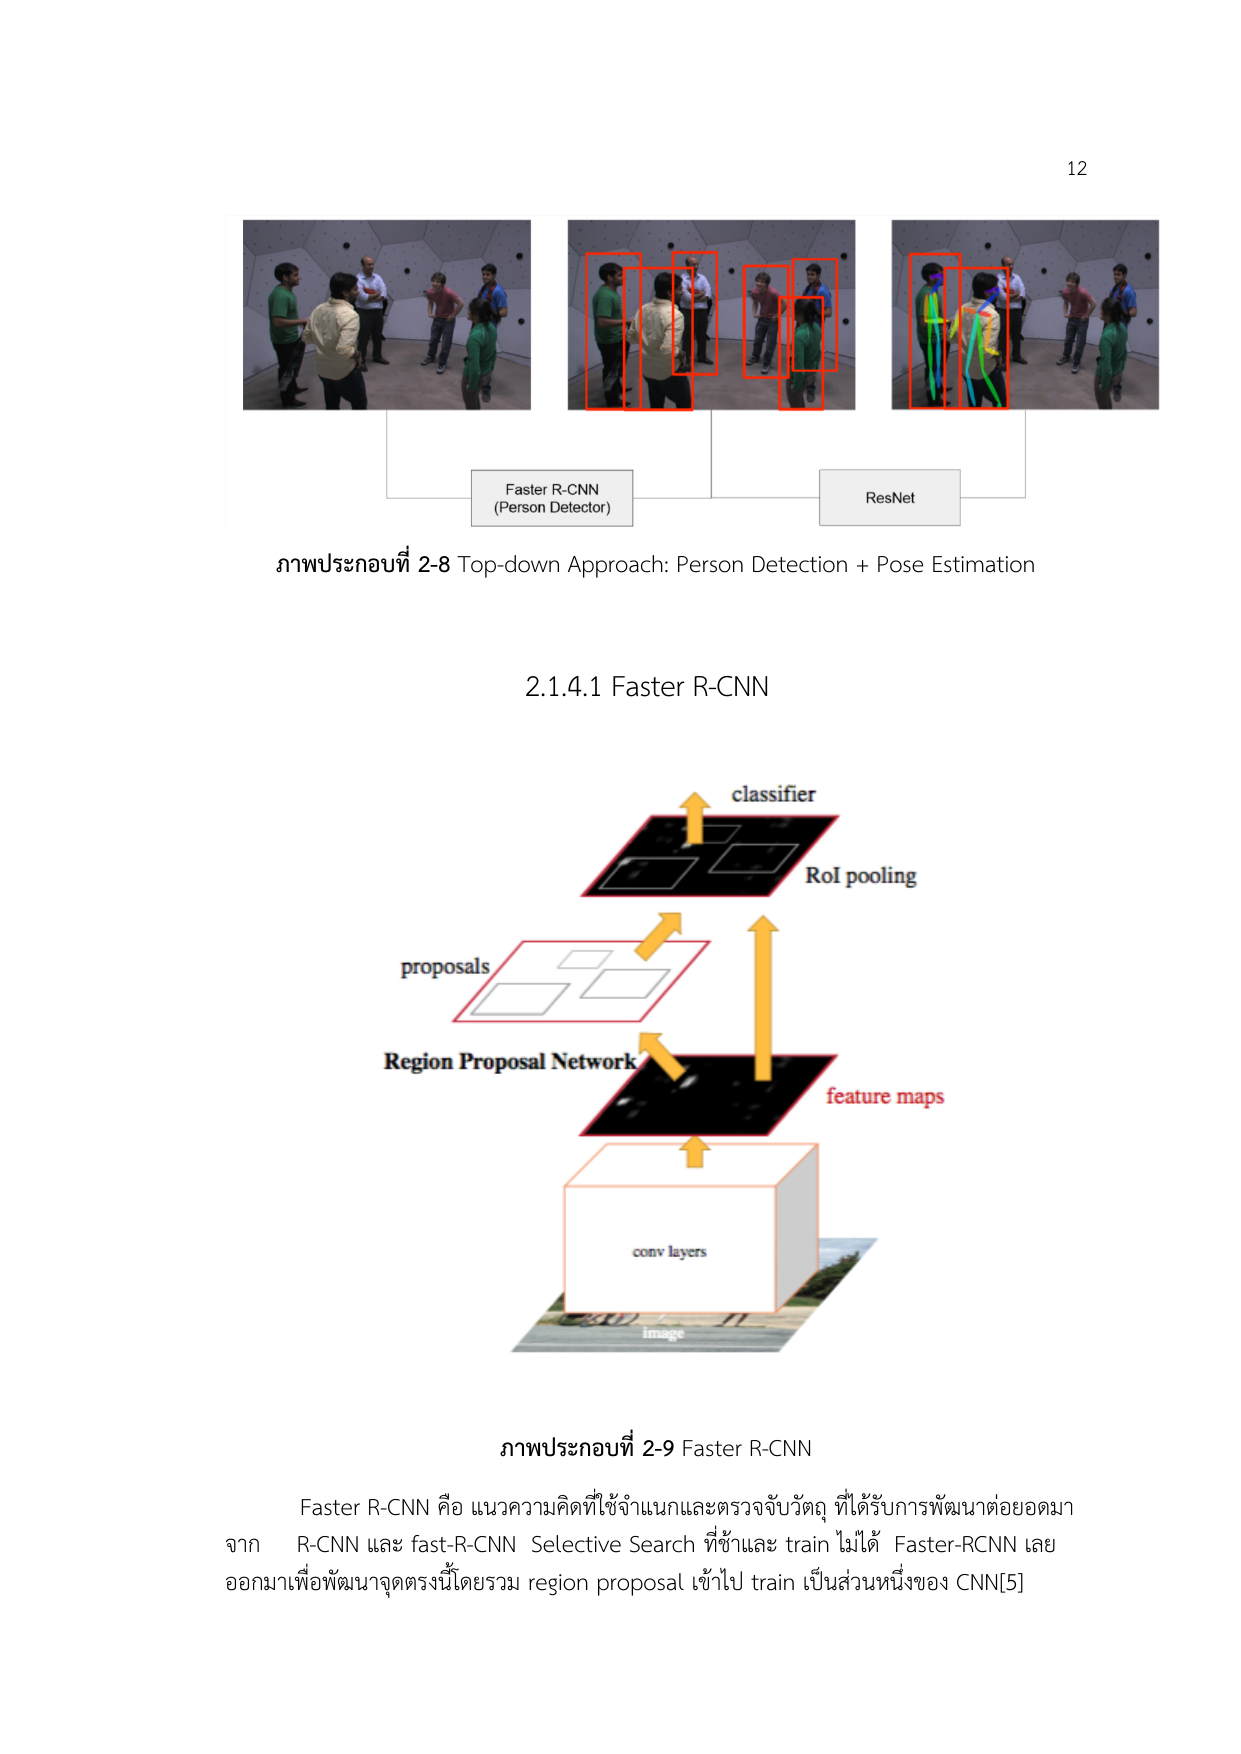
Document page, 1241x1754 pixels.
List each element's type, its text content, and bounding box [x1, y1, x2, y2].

text ภาพประกอบที่ 2-9 Faster R-CNN [225, 1427, 1087, 1465]
subtitle 2.1.4.1 Faster R-CNN [375, 660, 1087, 707]
text Faster R-CNN คือ แนวความคิดที่ใช้จำแนกและตรวจจับวัตถุ ที่ได้รับการพัฒนาต่อยอดมาจาก R-CNN และ fast-R-CNN Selective Search ที่ช้าและ train ไม่ได้ Faster-RCNN เลยออกมาเพื่อพัฒนาจุดตรงนี้โดยรวม region proposal เข้าไป train เป็นส่วนหนึ่งของ CNN[5] [225, 1486, 1087, 1599]
picture [358, 769, 954, 1365]
text ภาพประกอบที่ 2-8 Top-down Approach: Person Detection + Pose Estimation [225, 543, 1087, 581]
picture [225, 215, 1166, 531]
